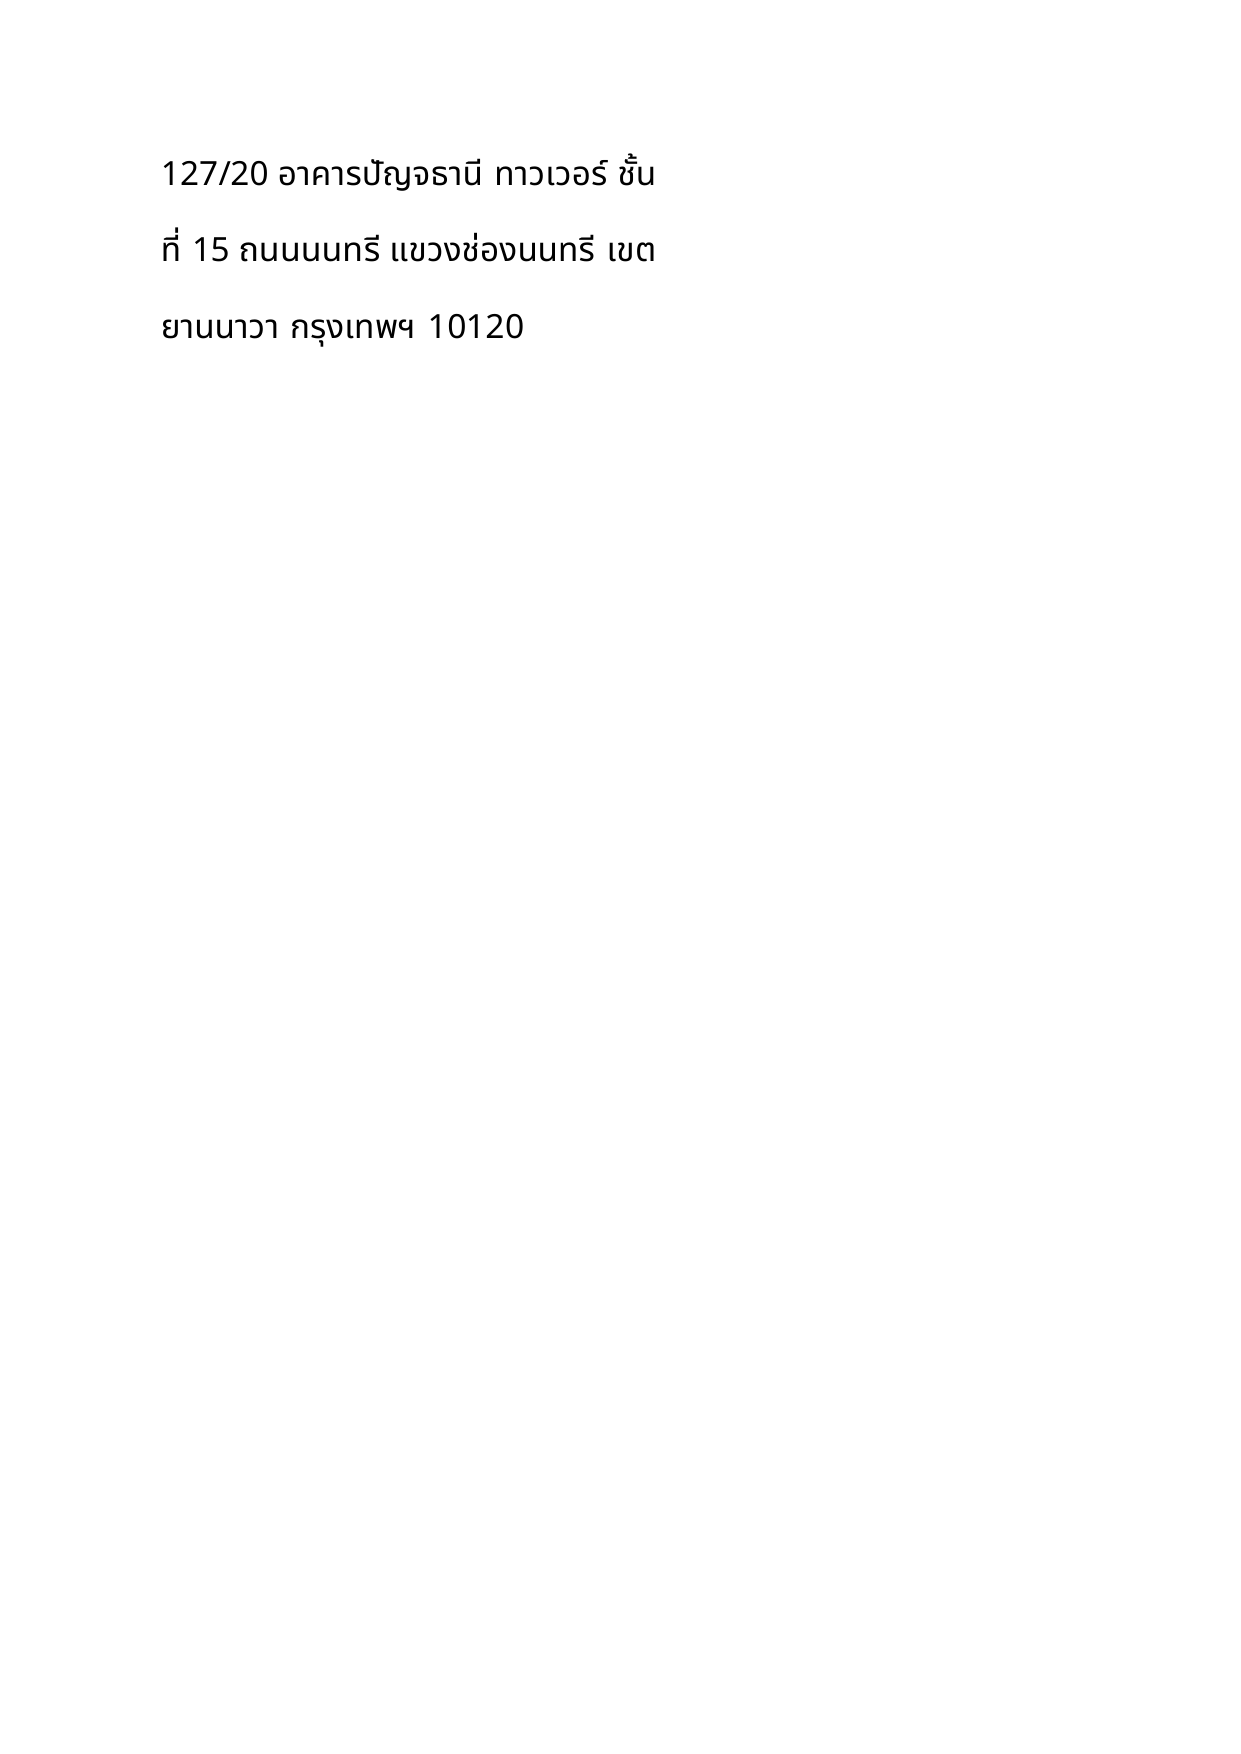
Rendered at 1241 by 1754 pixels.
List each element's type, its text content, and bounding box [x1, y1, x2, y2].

text 127/20 อาคารปัญจธานี ทาวเวอร์ ชั้นที่ 15 ถนนนนทรี แขวงช่องนนทรี เขตยานนาวา กรุงเทพฯ 10120 [161, 150, 657, 353]
